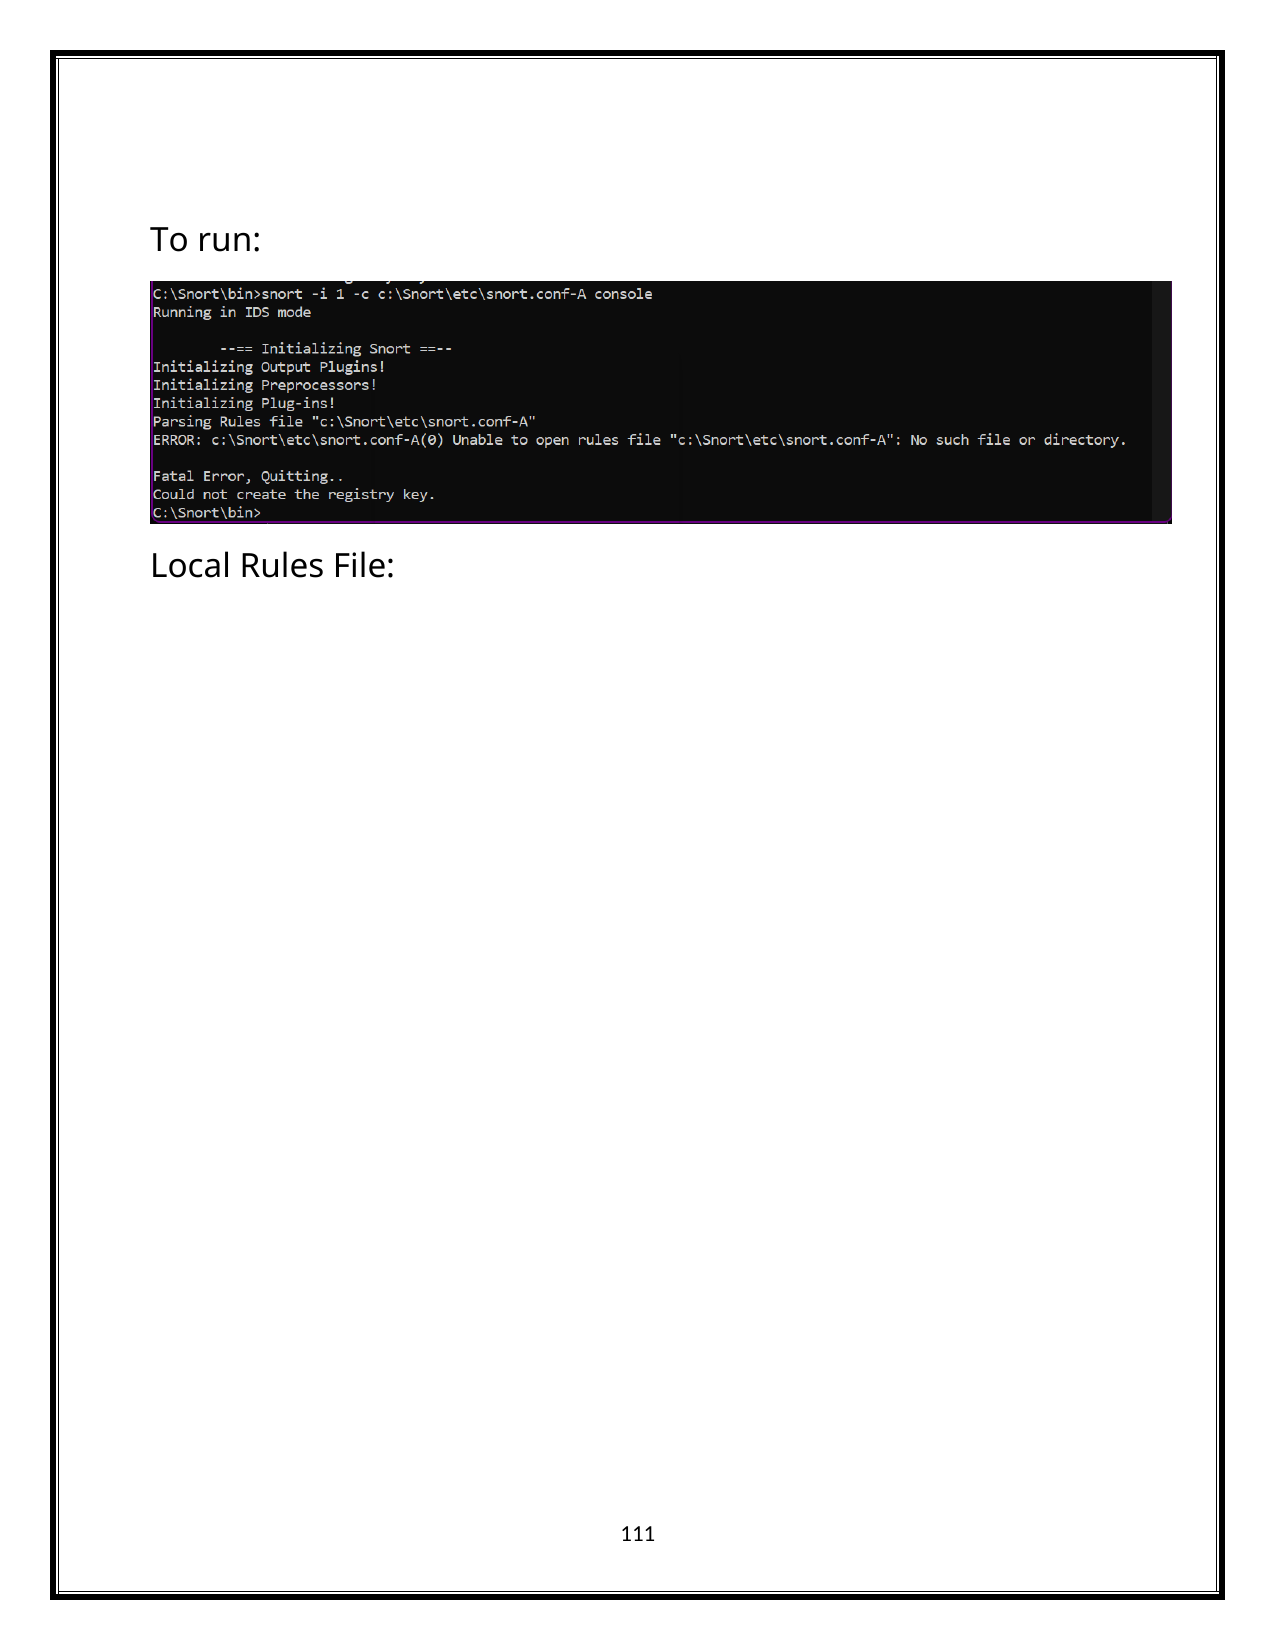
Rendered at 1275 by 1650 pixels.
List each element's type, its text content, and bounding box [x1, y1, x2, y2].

text To run: [150, 216, 1125, 261]
picture [150, 281, 1172, 524]
text Local Rules File: [150, 542, 1125, 588]
